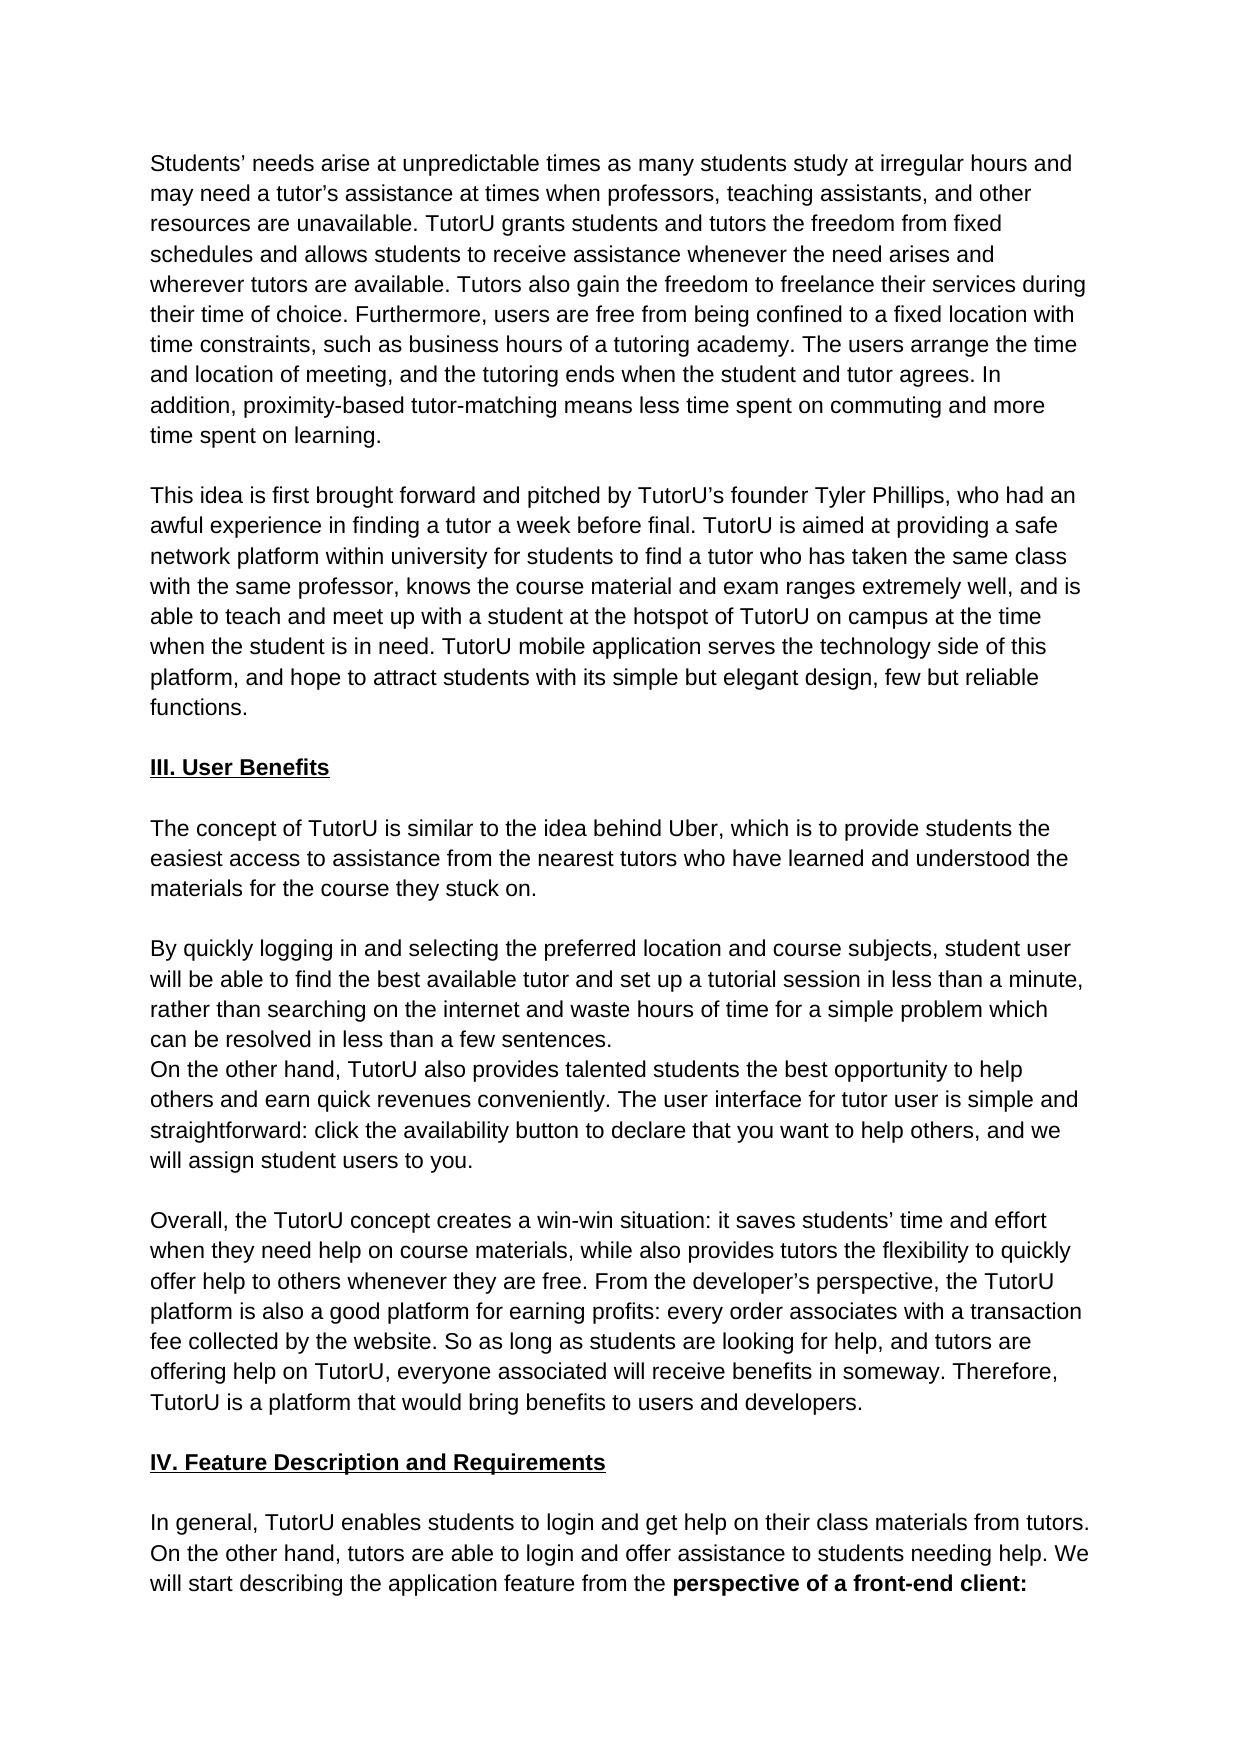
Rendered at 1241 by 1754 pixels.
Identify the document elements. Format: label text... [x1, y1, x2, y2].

text III. User Benefits [150, 754, 1090, 781]
text By quickly logging in and selecting the preferred location and course subjects, student user will be able to find the best available tutor and set up a tutorial session in less than a minute, rather than searching on the internet and waste hours of time for a simple problem which can be resolved in less than a few sentences. [150, 935, 1090, 1052]
text On the other hand, TutorU also provides talented students the best opportunity to help others and earn quick revenues conveniently. The user interface for tutor user is simple and straightforward: click the availability button to declare that you want to help others, and we will assign student users to you. [150, 1056, 1090, 1173]
text In general, TutorU enables students to login and get help on their class materials from tutors. On the other hand, tutors are able to login and offer assistance to students needing help. We will start describing the application feature from the perspective of a front-end client: [150, 1509, 1090, 1596]
text The concept of TutorU is similar to the idea behind Uber, which is to provide students the easiest access to assistance from the nearest tutors who have learned and understood the materials for the course they stuck on. [150, 814, 1090, 901]
text Overall, the TutorU concept creates a win-win situation: it saves students’ time and effort when they need help on course materials, while also provides tutors the flexibility to quickly offer help to others whenever they are free. From the developer’s perspective, the TutorU platform is also a good platform for earning profits: every order associates with a transaction fee collected by the website. So as long as students are looking for help, and tutors are offering help on TutorU, everyone associated will receive benefits in someway. Therefore, TutorU is a platform that would bring benefits to users and developers. [150, 1207, 1090, 1415]
text This idea is first brought forward and pitched by TutorU’s founder Tyler Phillips, who had an awful experience in finding a tutor a week before final. TutorU is aimed at providing a safe network platform within university for students to find a tutor who has taken the same class with the same professor, knows the course material and exam ranges extremely well, and is able to teach and meet up with a student at the hotspot of TutorU on campus at the time when the student is in need. TutorU mobile application serves the technology side of this platform, and hope to attract students with its simple but elegant design, few but reliable functions. [150, 482, 1090, 720]
text Students’ needs arise at unpredictable times as many students study at irregular hours and may need a tutor’s assistance at times when professors, teaching assistants, and other resources are unavailable. TutorU grants students and tutors the freedom from fixed schedules and allows students to receive assistance whenever the need arises and wherever tutors are available. Tutors also gain the freedom to freelance their services during their time of choice. Furthermore, users are free from being confined to a fixed location with time constraints, such as business hours of a tutoring academy. The users arrange the time and location of meeting, and the tutoring ends when the student and tutor agrees. In addition, proximity-based tutor-matching means less time spent on commuting and more time spent on learning. [150, 150, 1090, 448]
text IV. Feature Description and Requirements [150, 1449, 1090, 1475]
